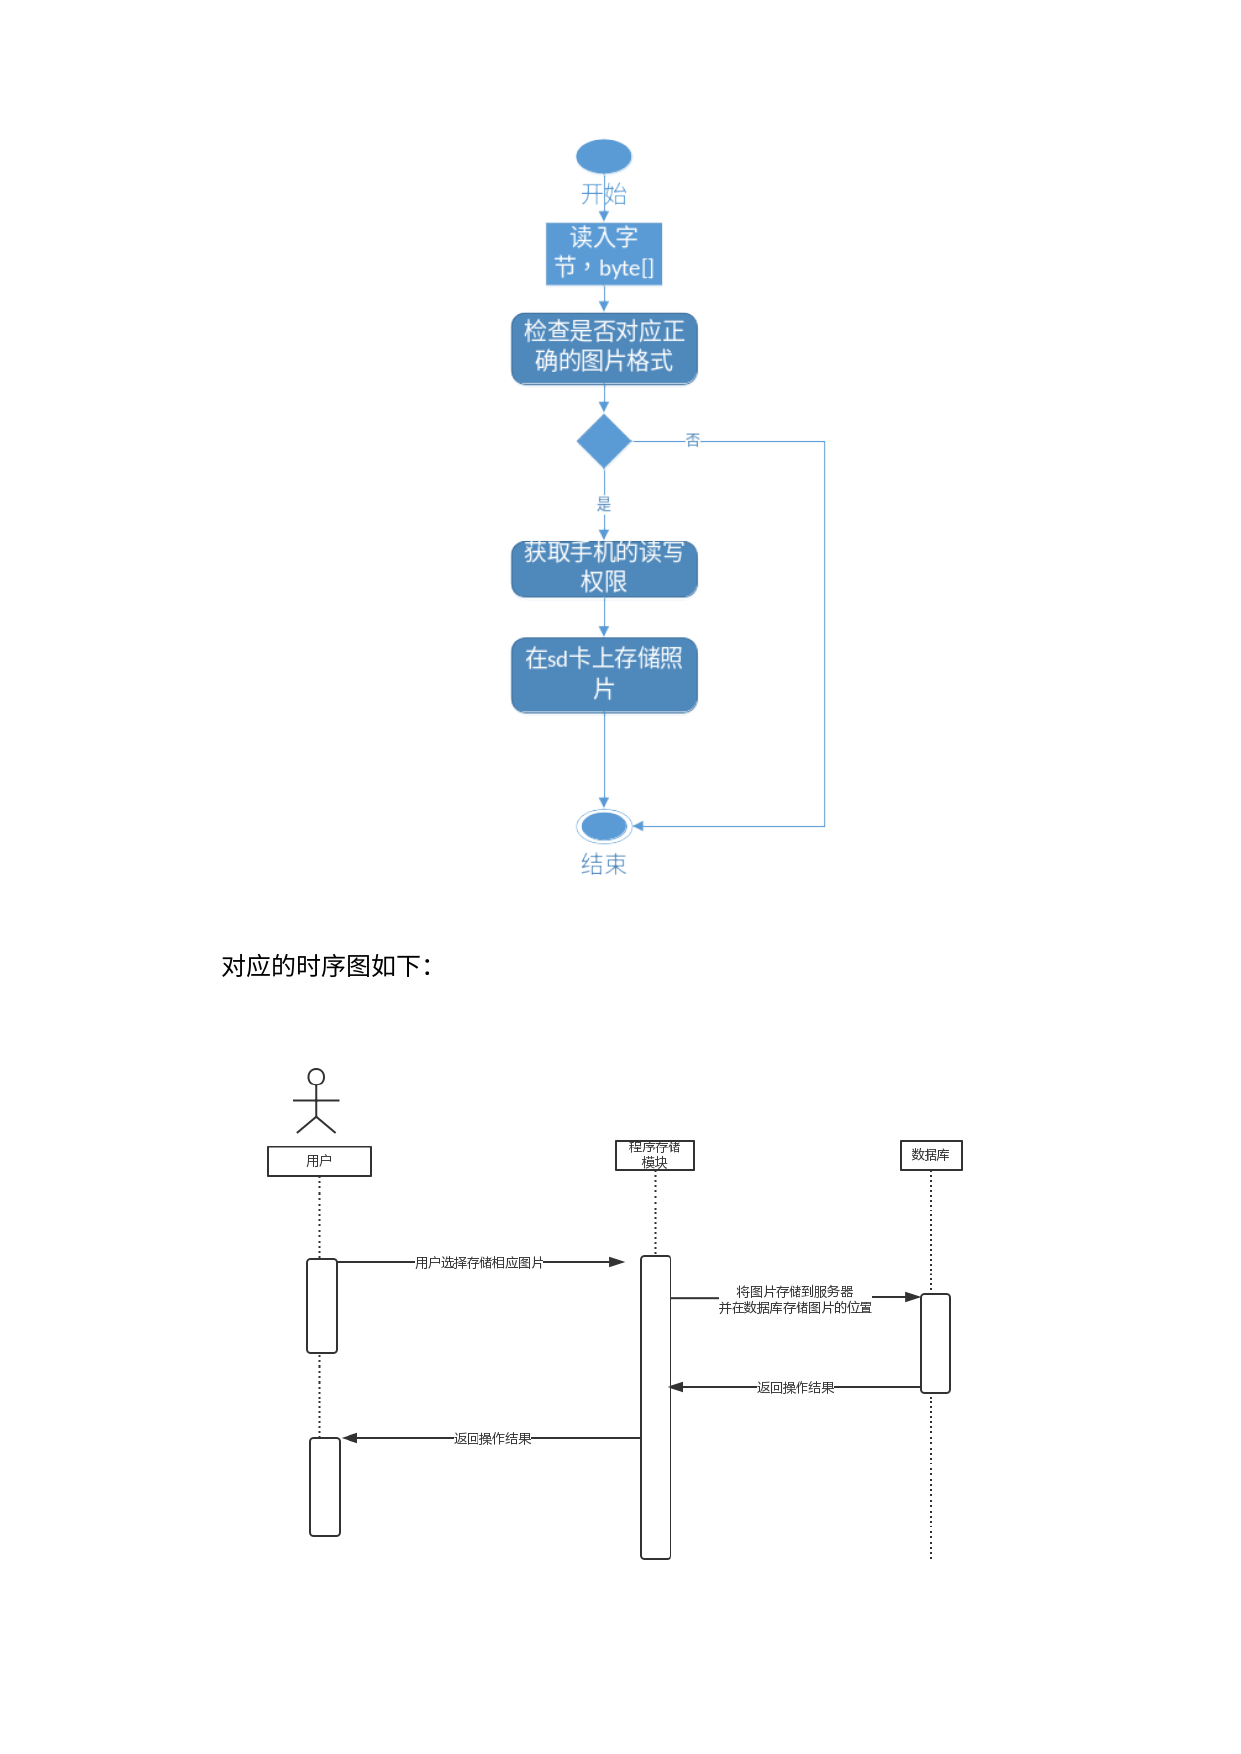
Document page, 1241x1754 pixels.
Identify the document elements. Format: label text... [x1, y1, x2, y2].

text 对应的时序图如下： [177, 932, 1122, 997]
picture [221, 1021, 993, 1590]
